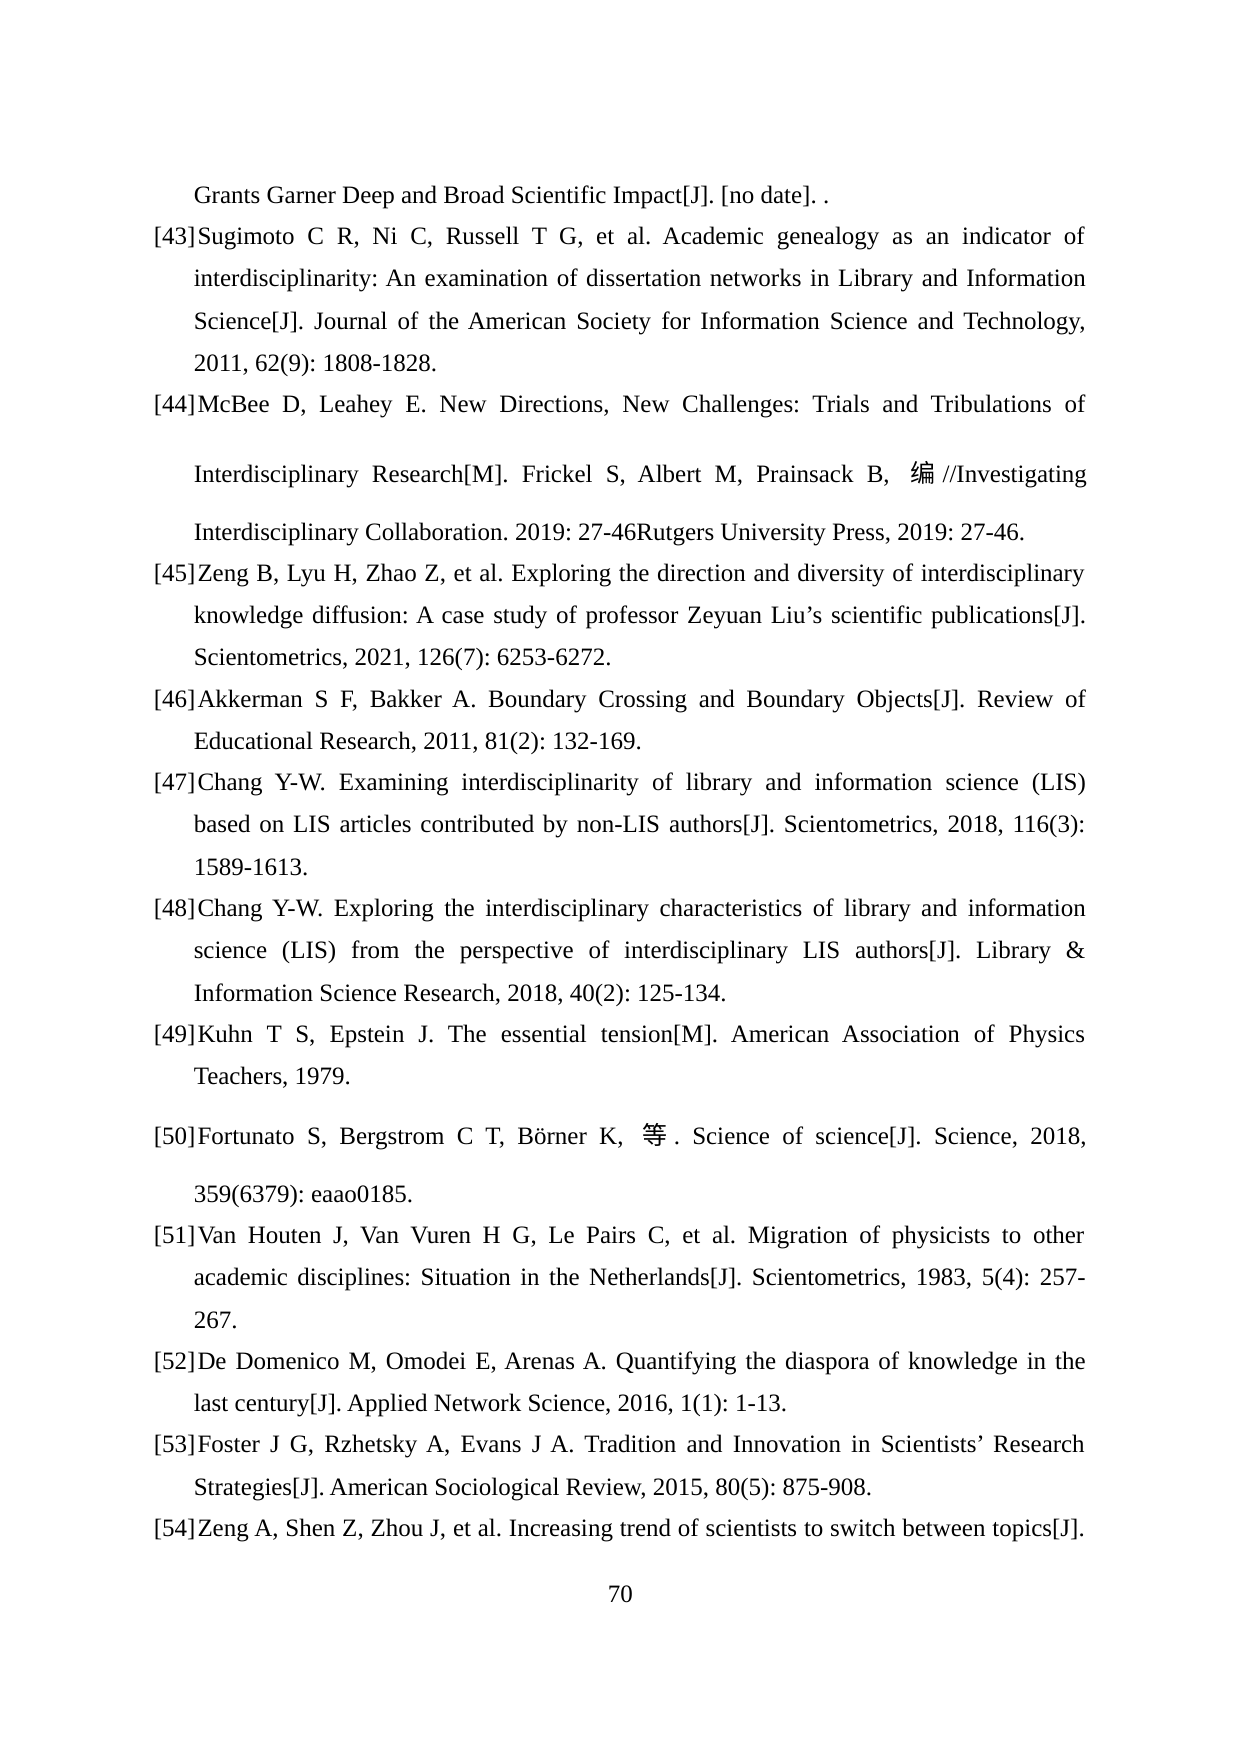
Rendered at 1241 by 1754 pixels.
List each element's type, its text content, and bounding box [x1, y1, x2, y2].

text [49] Kuhn T S, Epstein J. The essential tension[M]. American Association of Physics Teachers, 1979. [153, 1016, 1087, 1093]
text [46] Akkerman S F, Bakker A. Boundary Crossing and Boundary Objects[J]. Review of Educational Research, 2011, 81(2): 132-169. [153, 681, 1087, 757]
text [52] De Domenico M, Omodei E, Arenas A. Quantifying the diaspora of knowledge in the last century[J]. Applied Network Science, 2016, 1(1): 1-13. [153, 1343, 1087, 1420]
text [153, 1511, 1087, 1544]
text [47] Chang Y-W. Examining interdisciplinarity of library and information science (LIS) based on LIS articles contributed by non-LIS authors[J]. Scientometrics, 2018, 116(3): 1589-1613. [153, 764, 1087, 883]
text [153, 177, 1087, 211]
text [43] Sugimoto C R, Ni C, Russell T G, et al. Academic genealogy as an indicator of interdisciplinarity: An examination of dissertation networks in Library and Information Science[J]. Journal of the American Society for Information Science and Technology, 2011, 62(9): 1808-1828. [153, 218, 1087, 379]
text [51] Van Houten J, Van Vuren H G, Le Pairs C, et al. Migration of physicists to other academic disciplines: Situation in the Netherlands[J]. Scientometrics, 1983, 5(4): 257-267. [153, 1217, 1087, 1336]
text [45] Zeng B, Lyu H, Zhao Z, et al. Exploring the direction and diversity of interdisciplinary knowledge diffusion: A case study of professor Zeyuan Liu’s scientific publications[J]. Scientometrics, 2021, 126(7): 6253-6272. [153, 555, 1087, 674]
text [48] Chang Y-W. Exploring the interdisciplinary characteristics of library and information science (LIS) from the perspective of interdisciplinary LIS authors[J]. Library & Information Science Research, 2018, 40(2): 125-134. [153, 891, 1087, 1009]
text [53] Foster J G, Rzhetsky A, Evans J A. Tradition and Innovation in Scientists’ Research Strategies[J]. American Sociological Review, 2015, 80(5): 875-908. [153, 1427, 1087, 1503]
text [44] McBee D, Leahey E. New Directions, New Challenges: Trials and Tribulations of Interdisciplinary Research[M]. Frickel S, Albert M, Prainsack B, 编//Investigating Interdisciplinary Collaboration. 2019: 27-46Rutgers University Press, 2019: 27-46. [153, 387, 1087, 548]
text [50] Fortunato S, Bergstrom C T, Börner K, 等. Science of science[J]. Science, 2018, 359(6379): eaao0185. [153, 1100, 1087, 1210]
